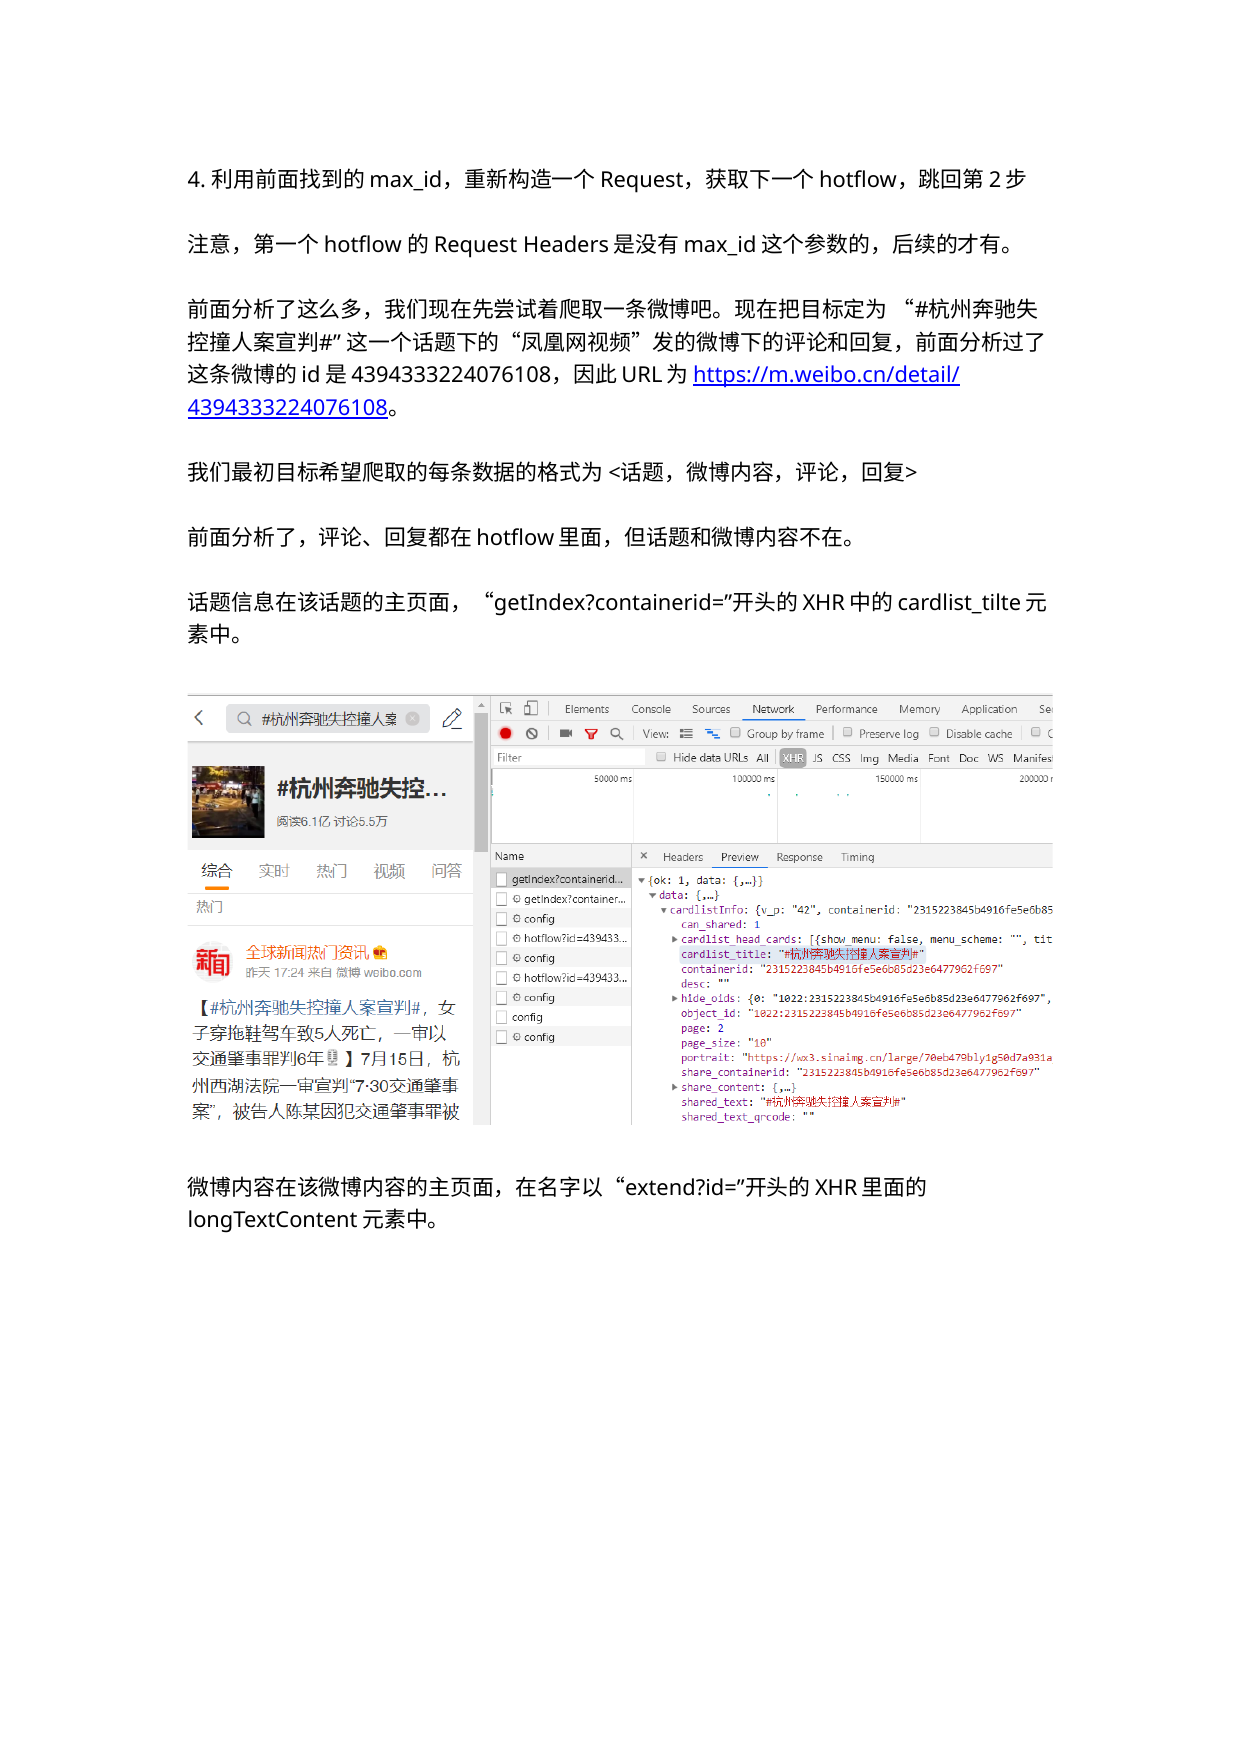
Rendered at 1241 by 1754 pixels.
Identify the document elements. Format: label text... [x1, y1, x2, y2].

text 注意，第一个 hotflow 的Request Headers是没有max_id这个参数的，后续的才有。 [187, 227, 1053, 259]
text 4. 利用前面找到的max_id，重新构造一个Request，获取下一个hotflow，跳回第2步 [187, 162, 1053, 194]
text 我们最初目标希望爬取的每条数据的格式为 <话题，微博内容，评论，回复> [187, 454, 1053, 487]
text 前面分析了这么多，我们现在先尝试着爬取一条微博吧。现在把目标定为 “#杭州奔驰失控撞人案宣判#” 这一个话题下的“凤凰网视频”发的微博下的评论和回复，前面分析过了这条微博的id是4394333224076108，因此URL为https://m.weibo.cn/detail/4394333224076108。 [187, 292, 1053, 422]
text 微博内容在该微博内容的主页面，在名字以“extend?id=”开头的XHR里面的longTextContent元素中。 [187, 1169, 1053, 1234]
picture [187, 693, 1053, 1125]
text 话题信息在该话题的主页面，“getIndex?containerid=”开头的XHR中的cardlist_tilte元素中。 [187, 584, 1053, 649]
text 前面分析了，评论、回复都在hotflow里面，但话题和微博内容不在。 [187, 519, 1053, 552]
